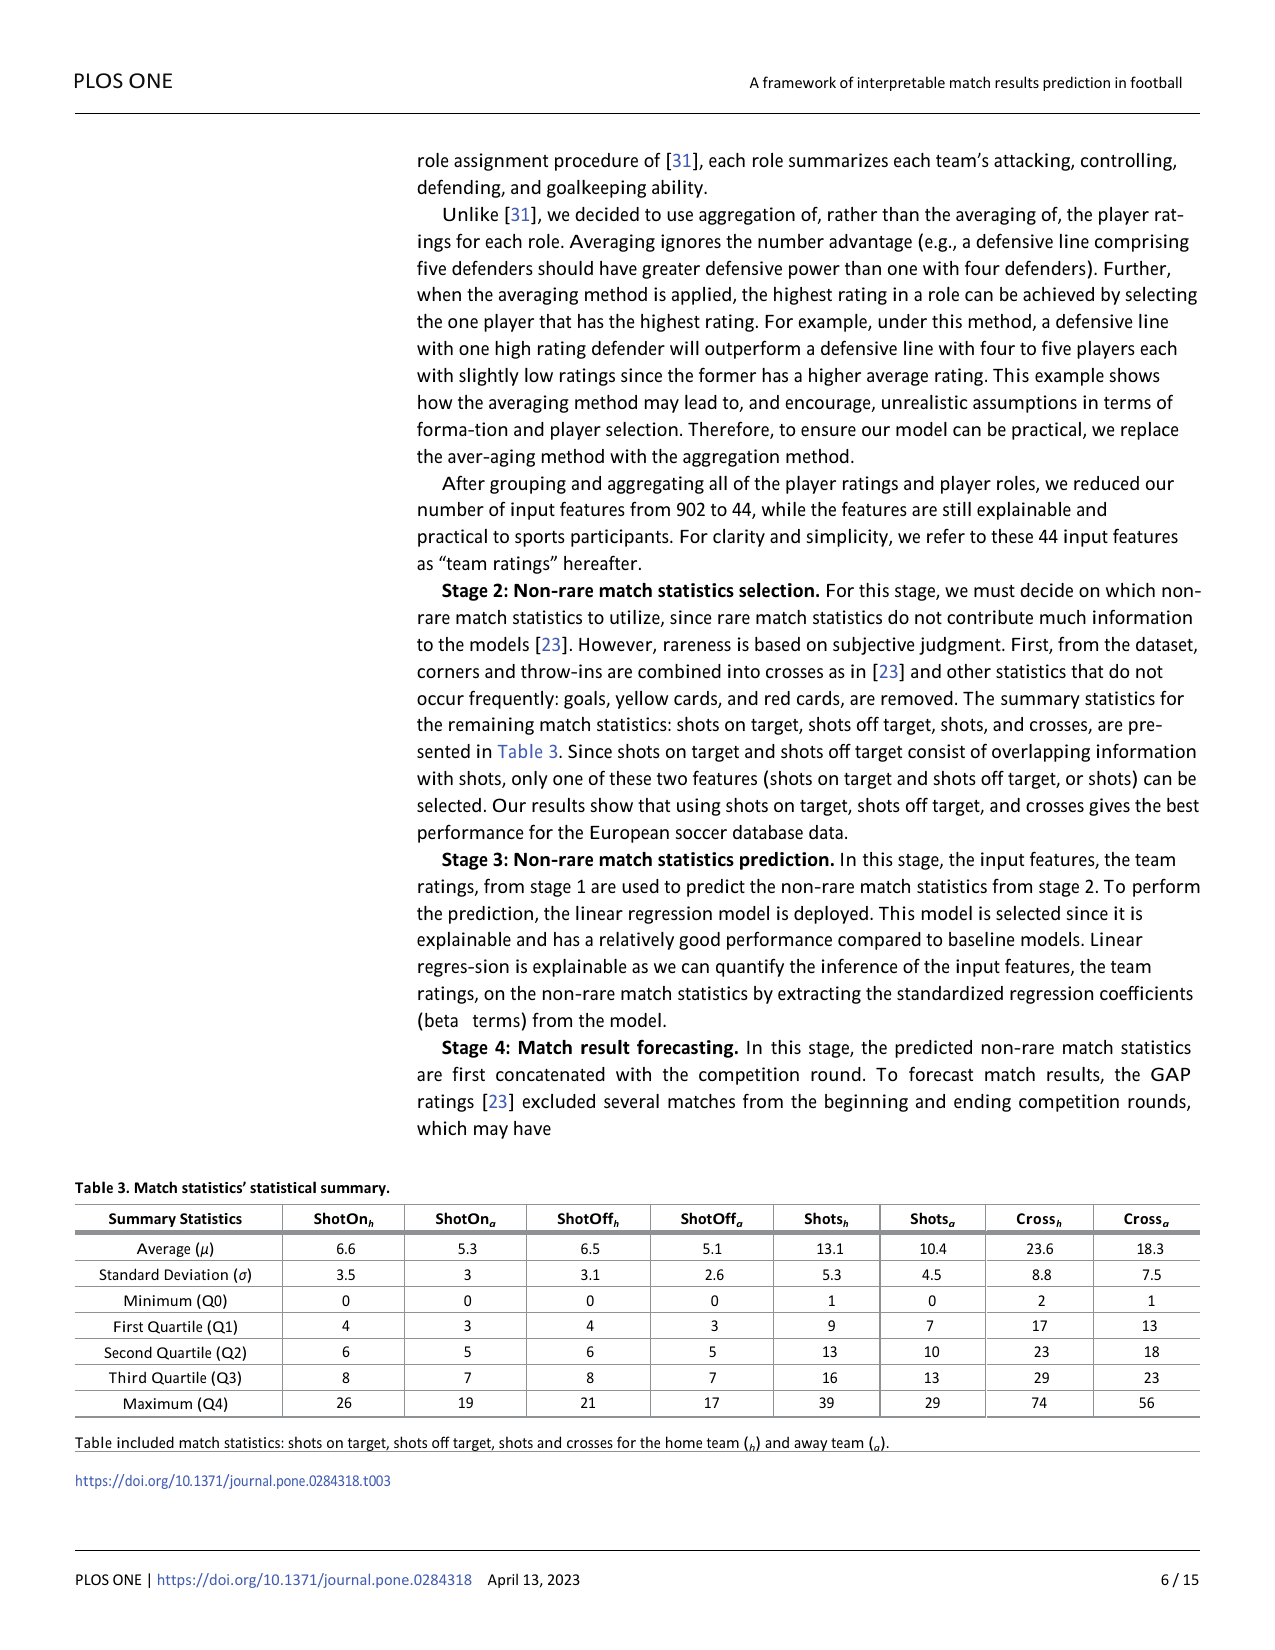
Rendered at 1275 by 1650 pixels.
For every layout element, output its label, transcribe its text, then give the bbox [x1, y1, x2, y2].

text Stage 3: Non-rare match statistics prediction. In this stage, the input features, the team ratings, from stage 1 are used to predict the non-rare match statistics from stage 2. To perform the prediction, the linear regression model is deployed. This model is selected since it is explainable and has a relatively good performance compared to baseline models. Linear regres-sion is explainable as we can quantify the inference of the input features, the team ratings, on the non-rare match statistics by extracting the standardized regression coefficients (beta terms) from the model. [417, 846, 1204, 1033]
text ShotOffh [557, 1209, 622, 1230]
text 5.1 13.1 2.6 5.3 0 1 3 9 5 13 7 16 [702, 1239, 844, 1388]
text Stage 2: Non-rare match statistics selection. For this stage, we must decide on which non-rare match statistics to utilize, since rare match statistics do not contribute much information to the models [23]. However, rareness is based on subjective judgment. First, from the dataset, corners and throw-ins are combined into crosses as in [23] and other statistics that do not occur frequently: goals, yellow cards, and red cards, are removed. The summary statistics for the remaining match statistics: shots on target, shots off target, shots, and crosses, are pre-sented in Table 3. Since shots on target and shots off target consist of overlapping information with shots, only one of these two features (shots on target and shots off target, or shots) can be selected. Our results show that using shots on target, shots off target, and crosses gives the best performance for the European soccer database data. [417, 578, 1202, 845]
text 17 39 [704, 1393, 851, 1413]
text 29 74 56 [924, 1393, 1202, 1413]
text 6.5 3.1 0 4 6 8 [578, 1239, 602, 1388]
text Average (μ) Standard Deviation (σ) [99, 1239, 256, 1285]
text Summary Statistics [108, 1209, 254, 1229]
text Stage 4: Match result forecasting. In this stage, the predicted non-rare match statistics are first concatenated with the competition round. To forecast match results, the GAP ratings [23] excluded several matches from the beginning and ending competition rounds, which may have [417, 1034, 1192, 1141]
text After grouping and aggregating all of the player ratings and player roles, we reduced our number of input features from 902 to 44, while the features are still explainable and practical to sports participants. For clarity and simplicity, we refer to these 44 input features as “team ratings” hereafter. [417, 470, 1184, 576]
text https://doi.org/10.1371/journal.pone.0284318.t003 [75, 1470, 1202, 1490]
text 21 [580, 1393, 622, 1413]
text ShotOnh [313, 1209, 376, 1230]
text 26 [336, 1393, 376, 1413]
text Table included match statistics: shots on target, shots off target, shots and crosses for the home team (h) and away team (a). [75, 1433, 1202, 1454]
text role assignment procedure of [31], each role summarizes each team’s attacking, controlling, defending, and goalkeeping ability. [417, 148, 1178, 200]
text 6.6 3.5 0 4 6 8 [334, 1239, 358, 1388]
text 10.4 23.6 18.3 4.5 8.8 7.5 0 2 1 7 17 13 10 23 18 13 29 23 [919, 1239, 1164, 1388]
text Minimum (Q0) First Quartile (Q1) [113, 1291, 242, 1337]
text Shotsa Crossh Crossa [910, 1209, 1202, 1230]
text Unlike [31], we decided to use aggregation of, rather than the averaging of, the player rat-ings for each role. Averaging ignores the number advantage (e.g., a defensive line comprising five defenders should have greater defensive power than one with four defenders). Further, when the averaging method is applied, the highest rating in a role can be achieved by selecting the one player that has the highest rating. For example, under this method, a defensive line with one high rating defender will outperform a defensive line with four to five players each with slightly low ratings since the former has a higher average rating. This example shows how the averaging method may lead to, and encourage, unrealistic assumptions in terms of forma-tion and player selection. Therefore, to ensure our model can be practical, we replace the aver-aging method with the aggregation method. [417, 201, 1200, 469]
text 5.3 3 0 3 5 7 [456, 1239, 479, 1388]
text ShotOna [435, 1209, 498, 1230]
text PLOSONE|https://doi.org/10.1371/journal.pone.0284318 April13,2023 6/15 [75, 1569, 1202, 1589]
text Table 3. Match statistics’ statistical summary. [75, 1178, 1202, 1198]
text Maximum (Q4) [122, 1394, 254, 1414]
text ShotOffa Shotsh [681, 1209, 851, 1230]
text Second Quartile (Q2) Third Quartile (Q3) [104, 1342, 251, 1388]
text PLOS ONE Aframeworkofinterpretablematchresultspredictioninfootball [73, 66, 1202, 94]
text 19 [458, 1393, 498, 1413]
